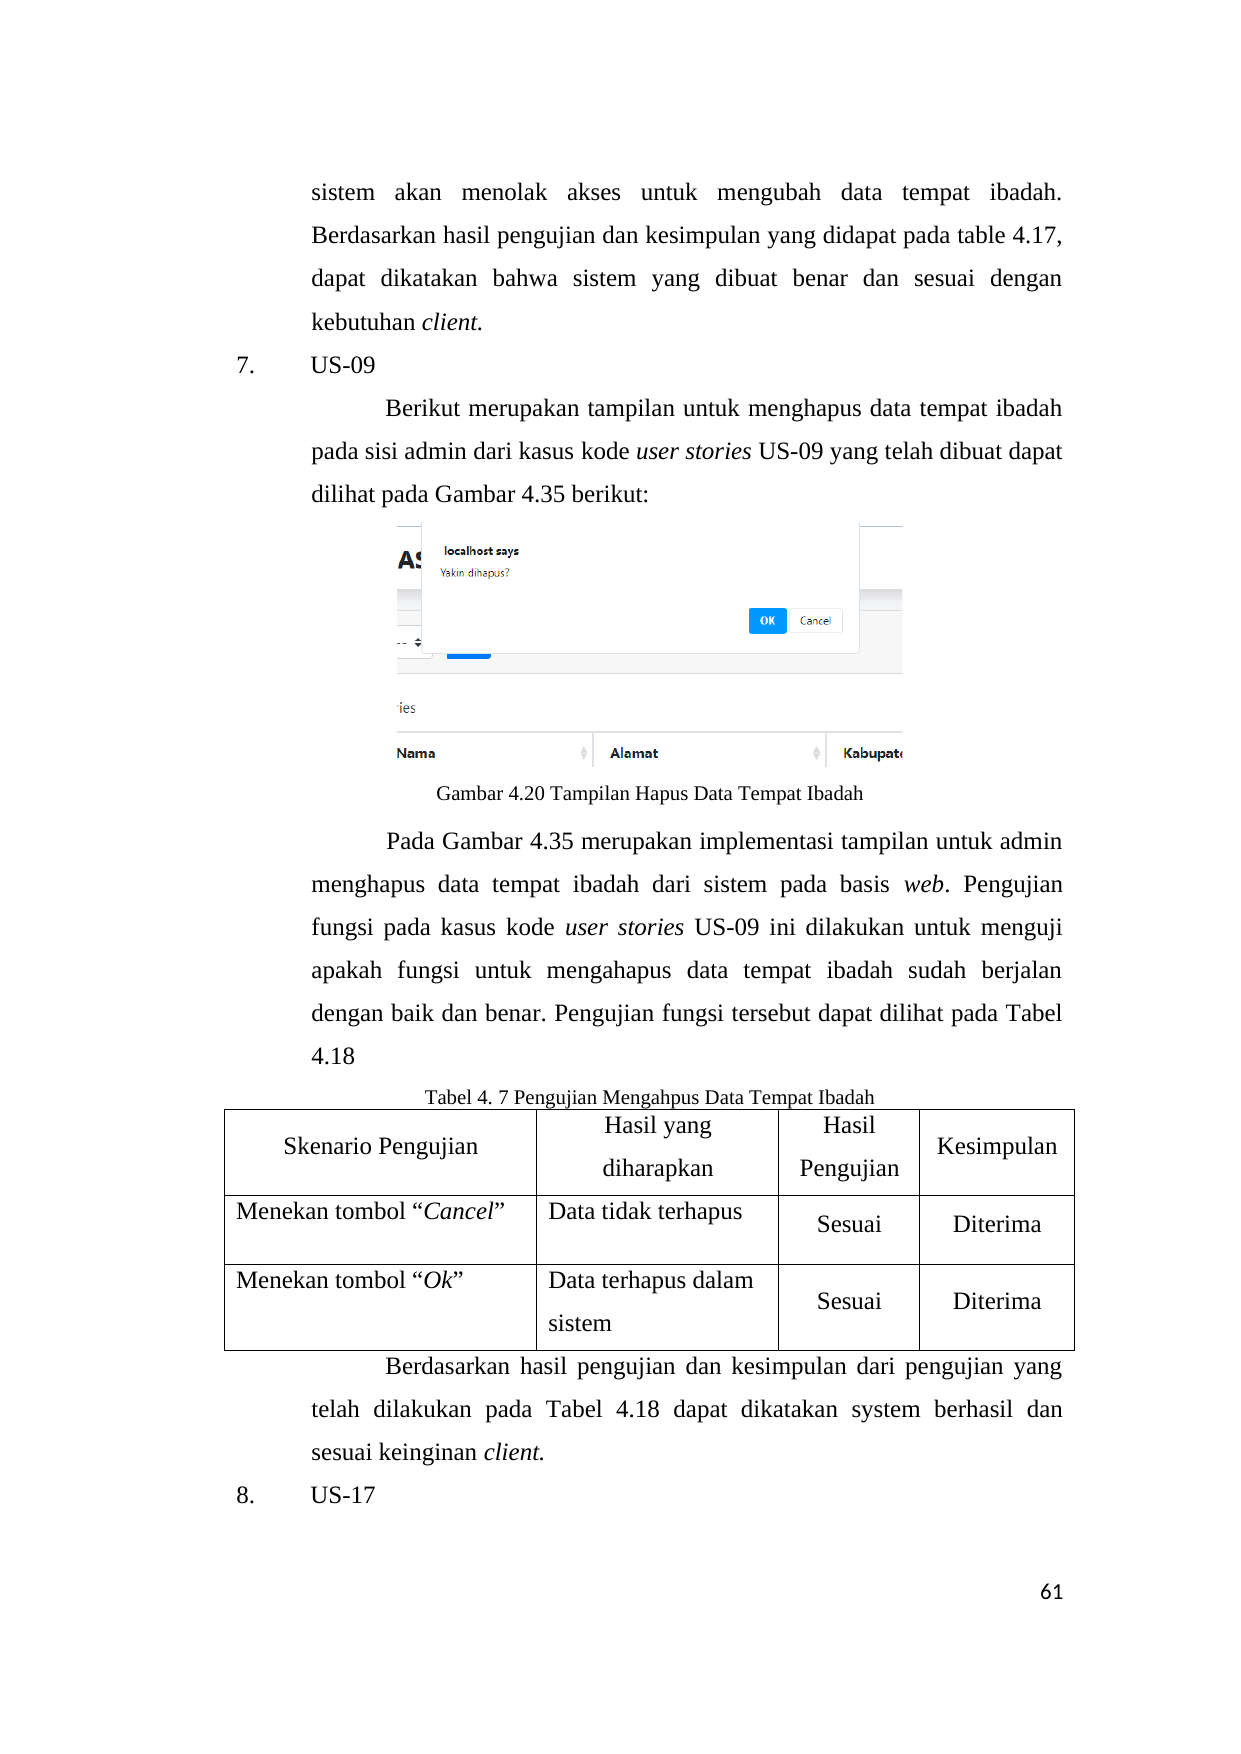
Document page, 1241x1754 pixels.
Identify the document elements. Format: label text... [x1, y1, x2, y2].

list US-09 [236, 350, 1063, 378]
table_cell Diterima [920, 1196, 1074, 1264]
text Berikut merupakan tampilan untuk menghapus data tempat ibadah pada sisi admin dari kasus kode user stories US-09 yang telah dibuat dapat dilihat pada Gambar 4.35 berikut: [311, 393, 1063, 508]
table_cell Menekan tombol “Cancel” [225, 1196, 536, 1264]
table_header Hasil yang diharapkan [537, 1110, 778, 1195]
text Pada Gambar 4.35 merupakan implementasi tampilan untuk admin menghapus data tempat ibadah dari sistem pada basis web. Pengujian fungsi pada kasus kode user stories US-09 ini dilakukan untuk menguji apakah fungsi untuk mengahapus data tempat ibadah sudah berjalan dengan baik dan benar. Pengujian fungsi tersebut dapat dilihat pada Tabel 4.18 [311, 826, 1063, 1070]
table_cell Diterima [920, 1265, 1074, 1350]
text Berdasarkan hasil pengujian dan kesimpulan dari pengujian yang telah dilakukan pada Tabel 4.18 dapat dikatakan system berhasil dan sesuai keinginan client. [311, 1351, 1063, 1466]
table_cell Sesuai [779, 1265, 919, 1350]
picture [397, 522, 903, 767]
table_header Skenario Pengujian [225, 1110, 536, 1195]
table_cell Sesuai [779, 1196, 919, 1264]
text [311, 177, 1063, 335]
table_cell Data tidak terhapus [537, 1196, 778, 1264]
table_cell Menekan tombol “Ok” [225, 1265, 536, 1350]
table_cell Data terhapus dalam sistem [537, 1265, 778, 1350]
list US-17 [236, 1480, 1063, 1509]
table_header Hasil Pengujian [779, 1110, 919, 1195]
table_header Kesimpulan [920, 1110, 1074, 1195]
